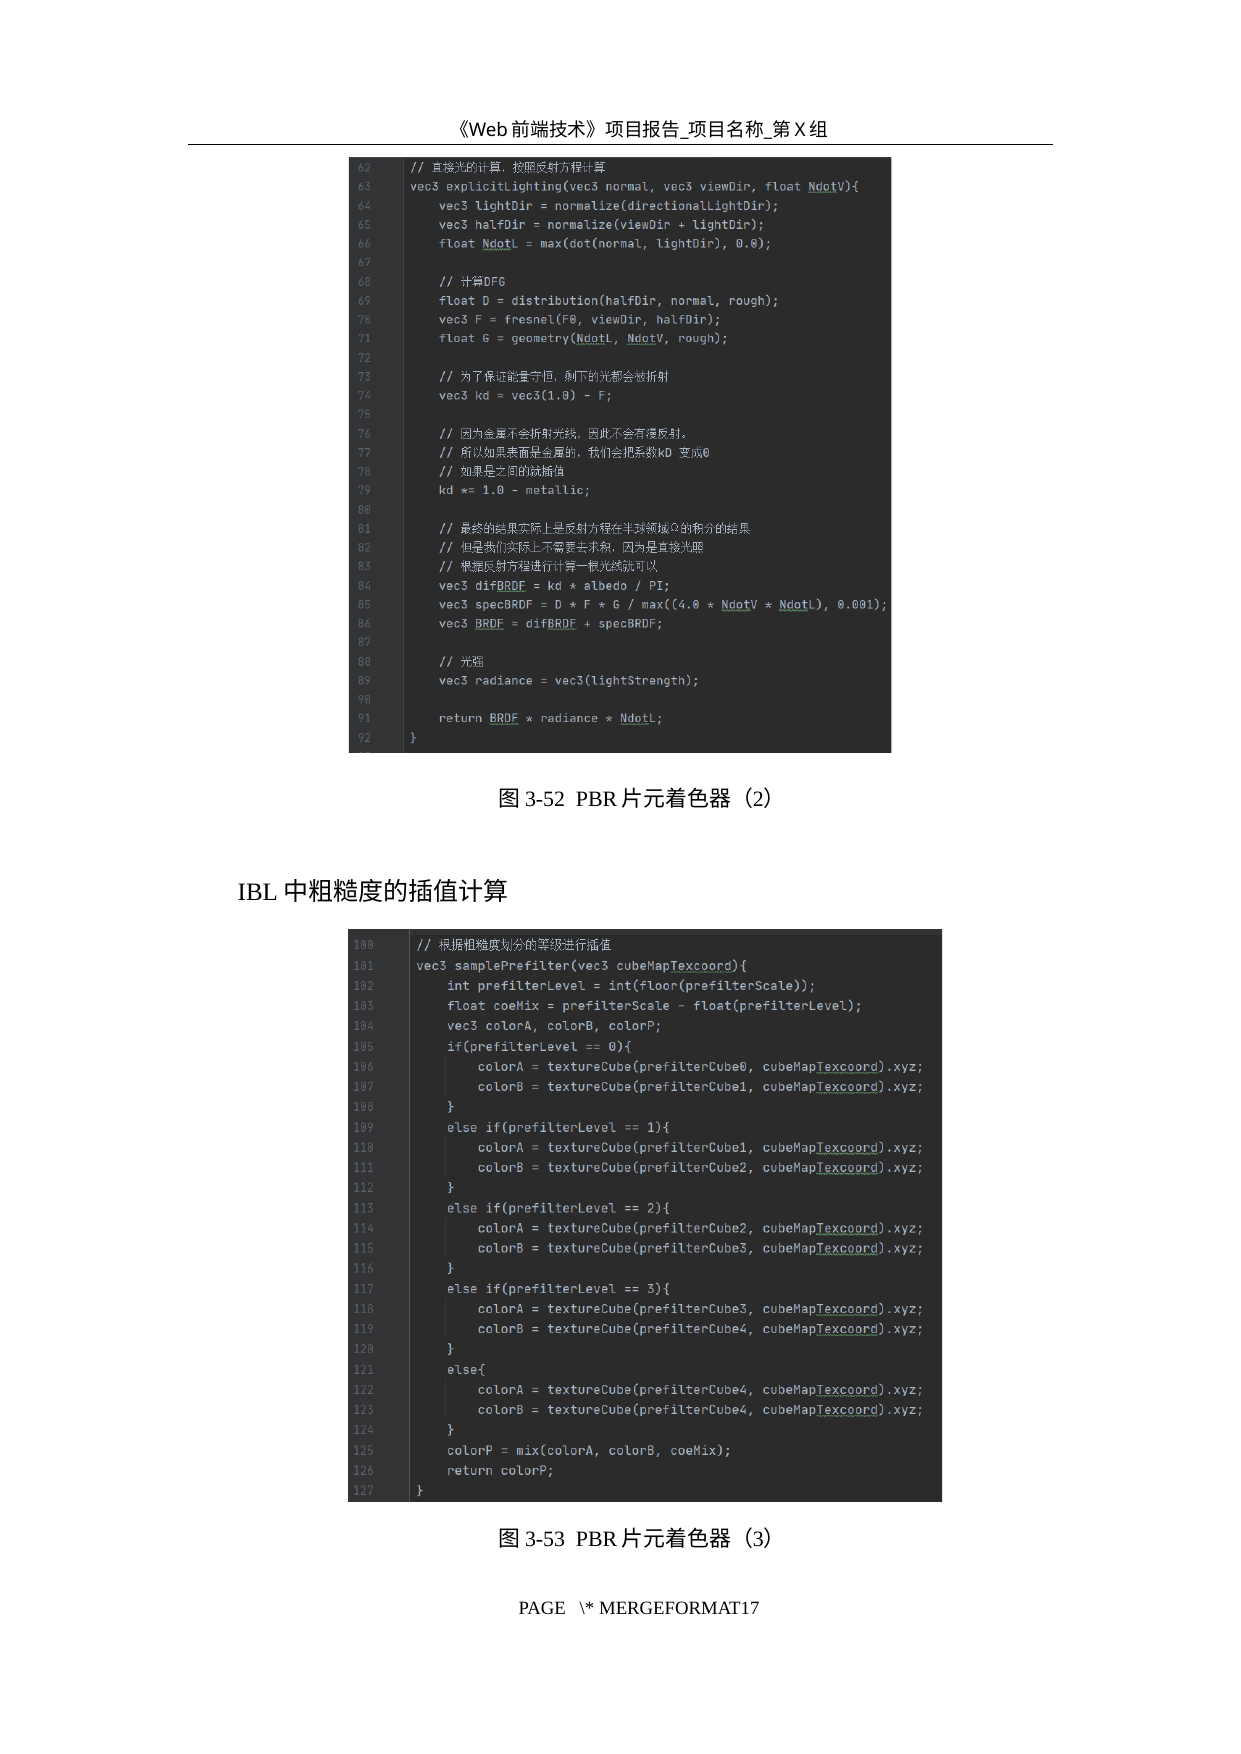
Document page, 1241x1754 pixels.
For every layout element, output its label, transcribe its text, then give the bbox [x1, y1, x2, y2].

text 图3-52 PBR片元着色器（2） [187, 780, 1053, 813]
text 图3-53 PBR片元着色器（3） [187, 1520, 1053, 1553]
text IBL中粗糙度的插值计算 [187, 857, 1053, 922]
picture [348, 929, 943, 1502]
picture [348, 157, 892, 753]
